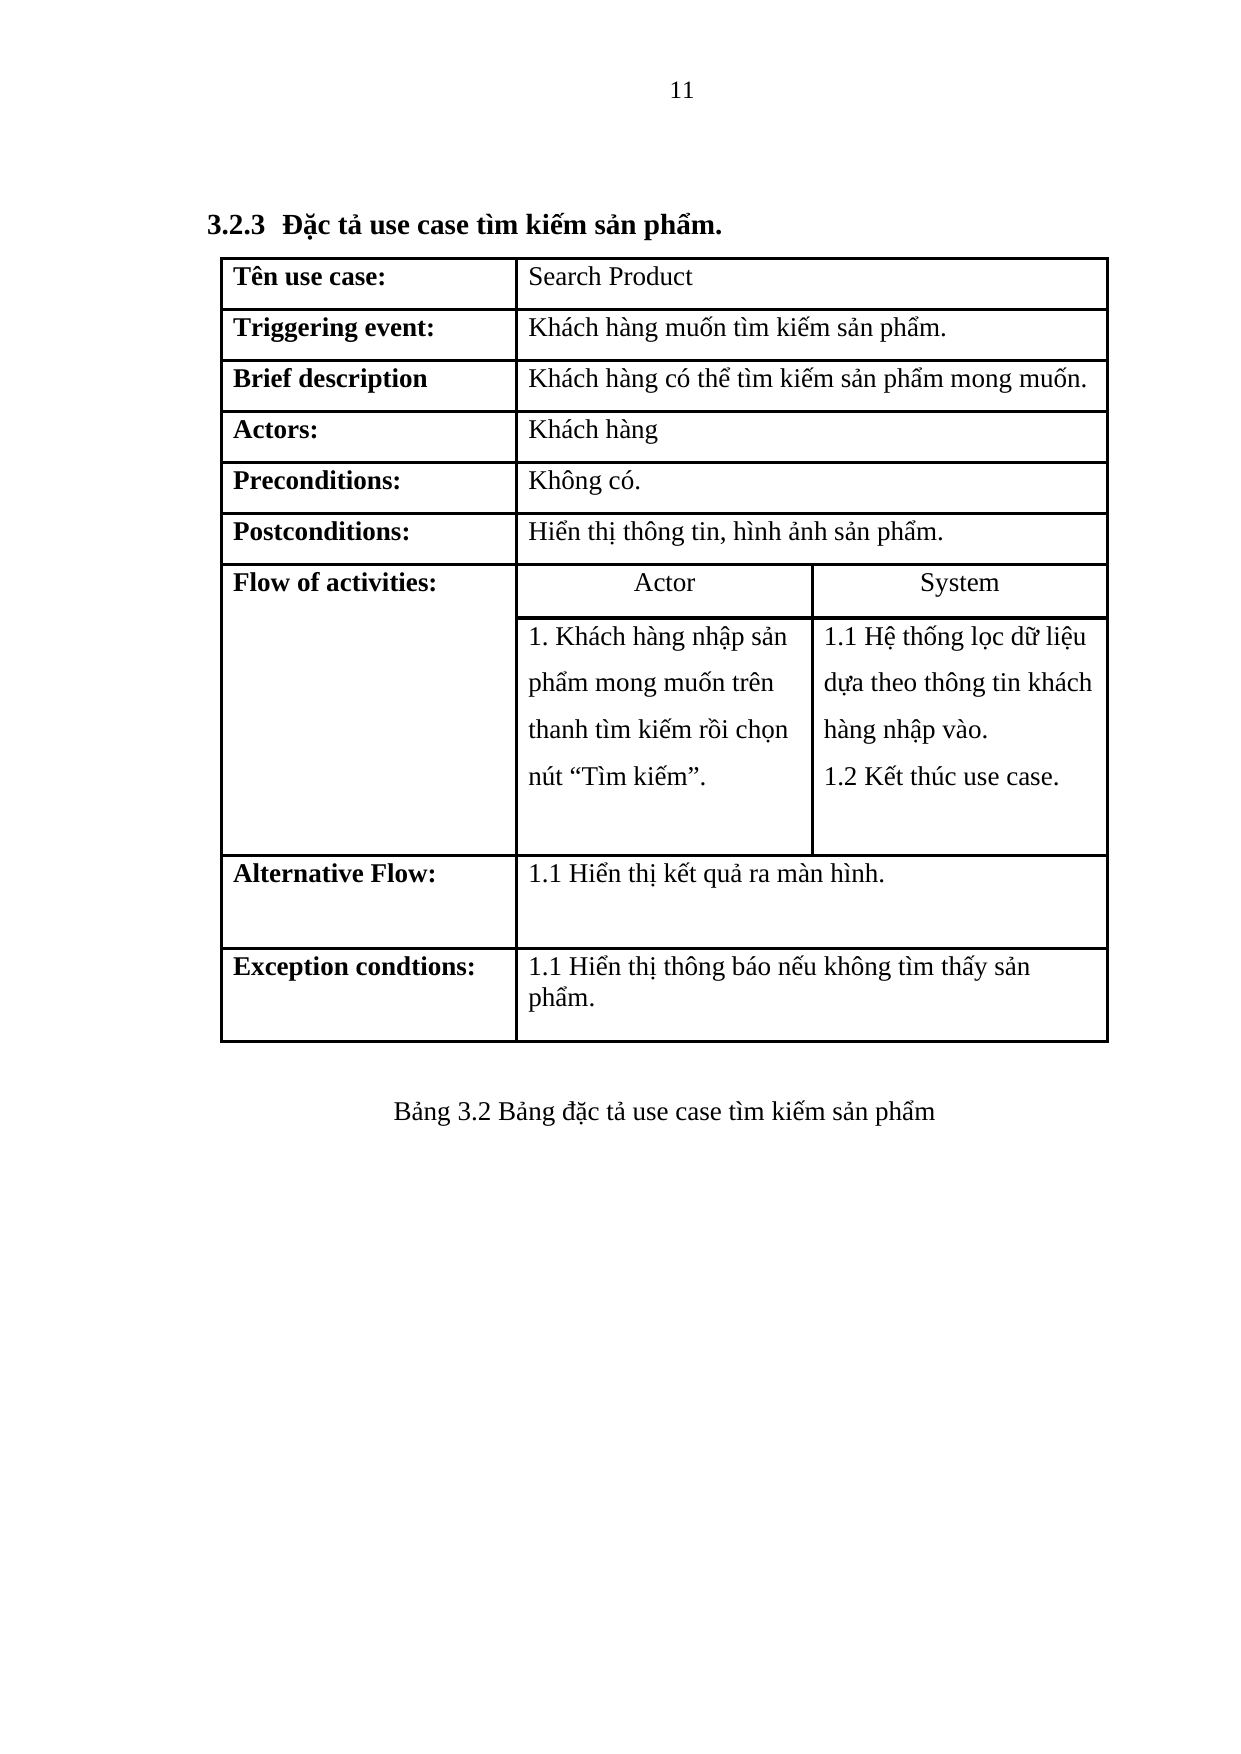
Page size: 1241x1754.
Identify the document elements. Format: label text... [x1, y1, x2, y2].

text Bảng 3.2 Bảng đặc tả use case tìm kiếm sản phẩm [207, 1094, 1122, 1126]
list Đặc tả use case tìm kiếm sản phẩm. [207, 207, 1122, 240]
table_cell Actor [518, 566, 811, 616]
table_cell Brief description [223, 362, 515, 410]
table_cell Khách hàng [518, 413, 1106, 461]
table_cell Alternative Flow: [223, 857, 515, 947]
table_cell 1. Khách hàng nhập sản phẩm mong muốn trên thanh tìm kiếm rồi chọn nút “Tìm kiếm”. [518, 620, 811, 854]
table_cell 1.1 Hiển thị thông báo nếu không tìm thấy sản phẩm. [518, 950, 1106, 1039]
table_cell Exception condtions: [223, 950, 515, 1039]
table_cell Postconditions: [223, 515, 515, 563]
table_cell 1.1 Hệ thống lọc dữ liệu dựa theo thông tin khách hàng nhập vào. 1.2 Kết thúc use case. [814, 620, 1106, 854]
table_header Search Product [518, 260, 1106, 308]
table_cell Preconditions: [223, 464, 515, 512]
table_cell Hiển thị thông tin, hình ảnh sản phẩm. [518, 515, 1106, 563]
table_cell Khách hàng muốn tìm kiếm sản phẩm. [518, 311, 1106, 359]
table_cell System [814, 566, 1106, 616]
table_cell 1.1 Hiển thị kết quả ra màn hình. [518, 857, 1106, 947]
table_cell Actors: [223, 413, 515, 461]
table_cell Khách hàng có thể tìm kiếm sản phẩm mong muốn. [518, 362, 1106, 410]
table_cell [223, 616, 515, 854]
table_cell Flow of activities: [223, 566, 515, 616]
table_header Tên use case: [223, 260, 515, 308]
table_cell Triggering event: [223, 311, 515, 359]
table_cell Không có. [518, 464, 1106, 512]
